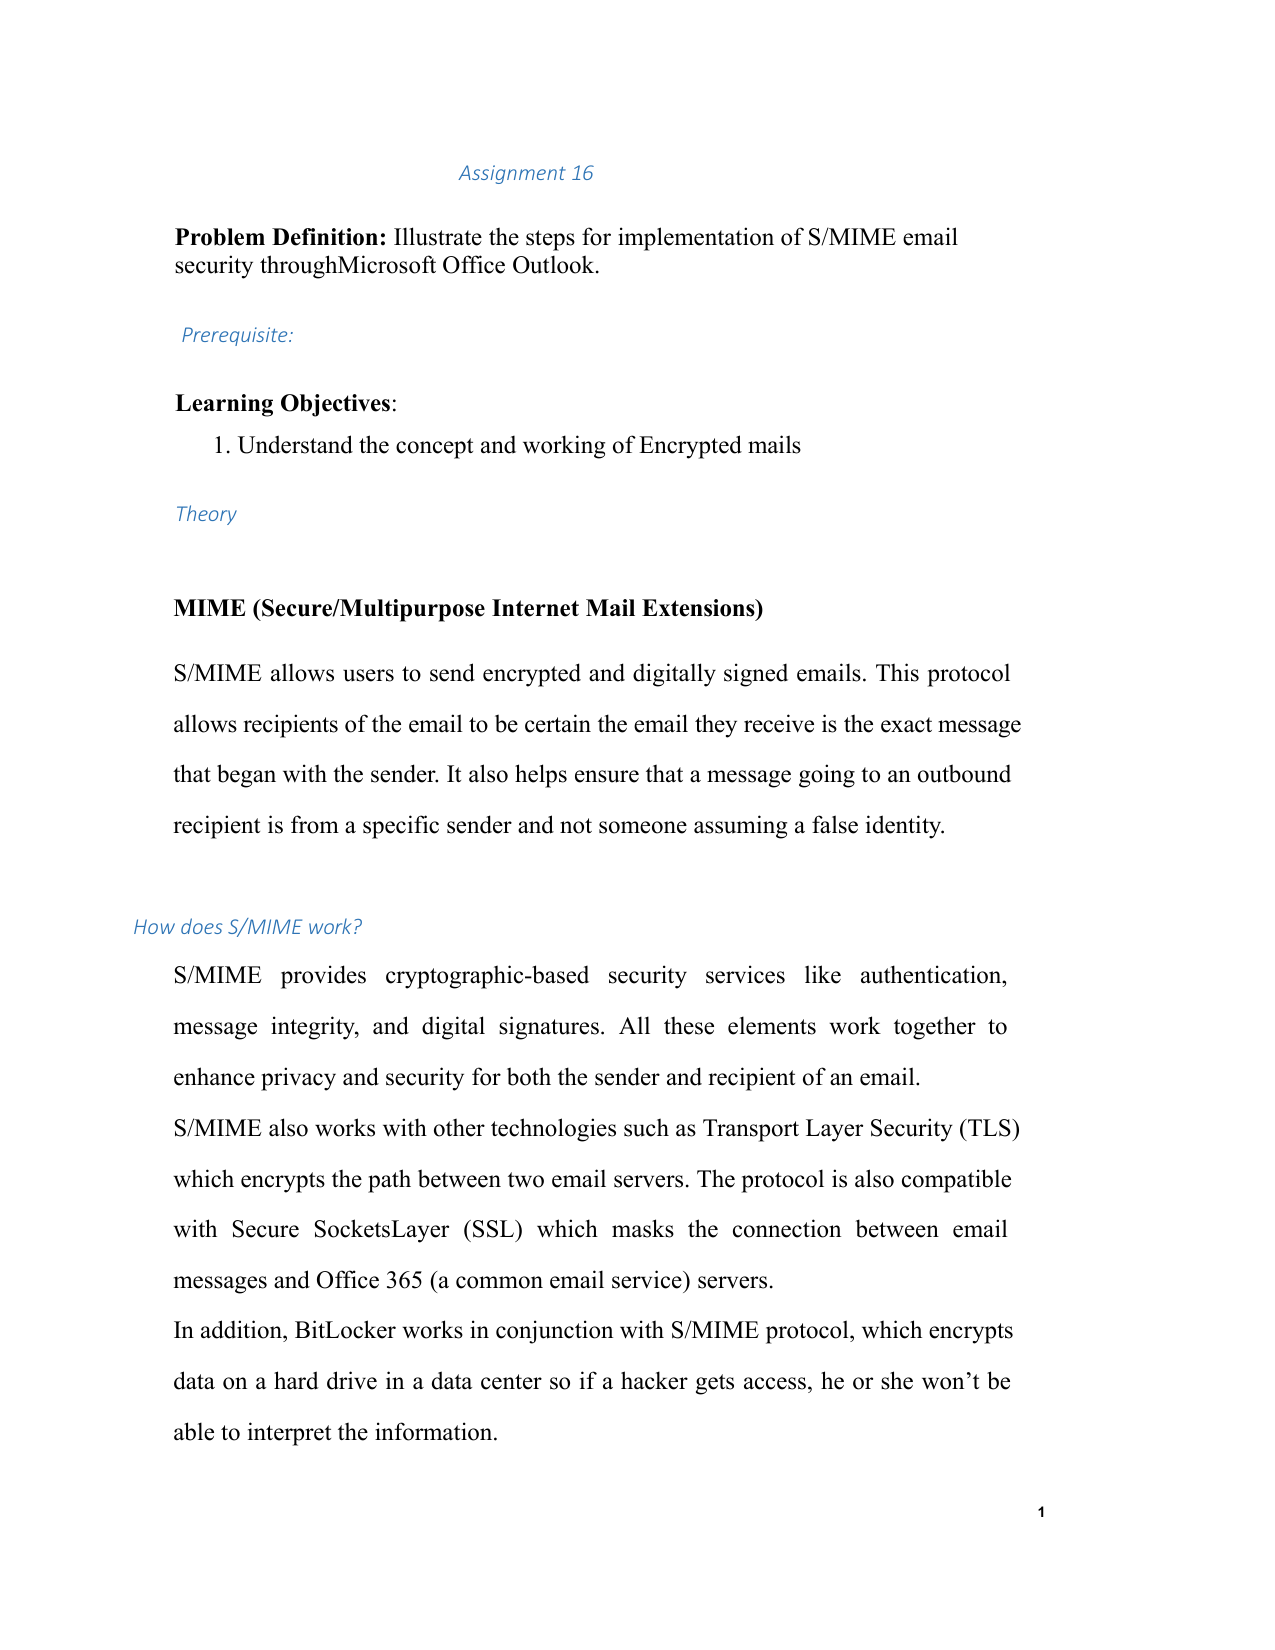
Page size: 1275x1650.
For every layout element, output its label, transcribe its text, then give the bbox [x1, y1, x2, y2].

text data on a hard drive in a data center so if a hacker gets access, he or she won’t be [173, 1367, 1035, 1395]
text recipient is from a specific sender and not someone assuming a false identity. [173, 812, 1035, 839]
text . Understand the concept and working of Encrypted mails [225, 432, 823, 459]
text enhance privacy and security for both the sender and recipient of an email. [173, 1064, 1034, 1091]
text In addition, BitLocker works in conjunction with S/MIME protocol, which encrypts [173, 1316, 1035, 1344]
text security throughMicrosoft Office Outlook. [174, 251, 978, 279]
text Learning Objectives: [175, 389, 422, 417]
text How does S/MIME work? [133, 912, 386, 940]
text Problem Definition: Illustrate the steps for implementation of S/MIME email [174, 223, 978, 251]
text Theory [175, 499, 263, 527]
text 1 [1037, 1504, 1067, 1521]
text Prerequisite: [181, 320, 322, 348]
text with Secure SocketsLayer (SSL) which masks the connection between email [173, 1216, 1034, 1243]
text S/MIME also works with other technologies such as Transport Layer Security (TLS) [173, 1114, 1034, 1142]
text able to interpret the information. [173, 1418, 1035, 1446]
text messages and Office 365 (a common email service) servers. [173, 1266, 1034, 1294]
text S/MIME allows users to send encrypted and digitally signed emails. This protocol [173, 659, 1035, 687]
text that began with the sender. It also helps ensure that a message going to an outbound [173, 761, 1035, 788]
text message integrity, and digital signatures. All these elements work together to [173, 1013, 1034, 1040]
text 1 [212, 432, 225, 459]
text MIME (Secure/Multipurpose Internet Mail Extensions) [173, 594, 787, 622]
text Assignment 16 [459, 157, 618, 186]
text which encrypts the path between two email servers. The protocol is also compatible [173, 1165, 1034, 1193]
text allows recipients of the email to be certain the email they receive is the exact message [173, 710, 1035, 738]
text S/MIME provides cryptographic-based security services like authentication, [173, 962, 1034, 989]
